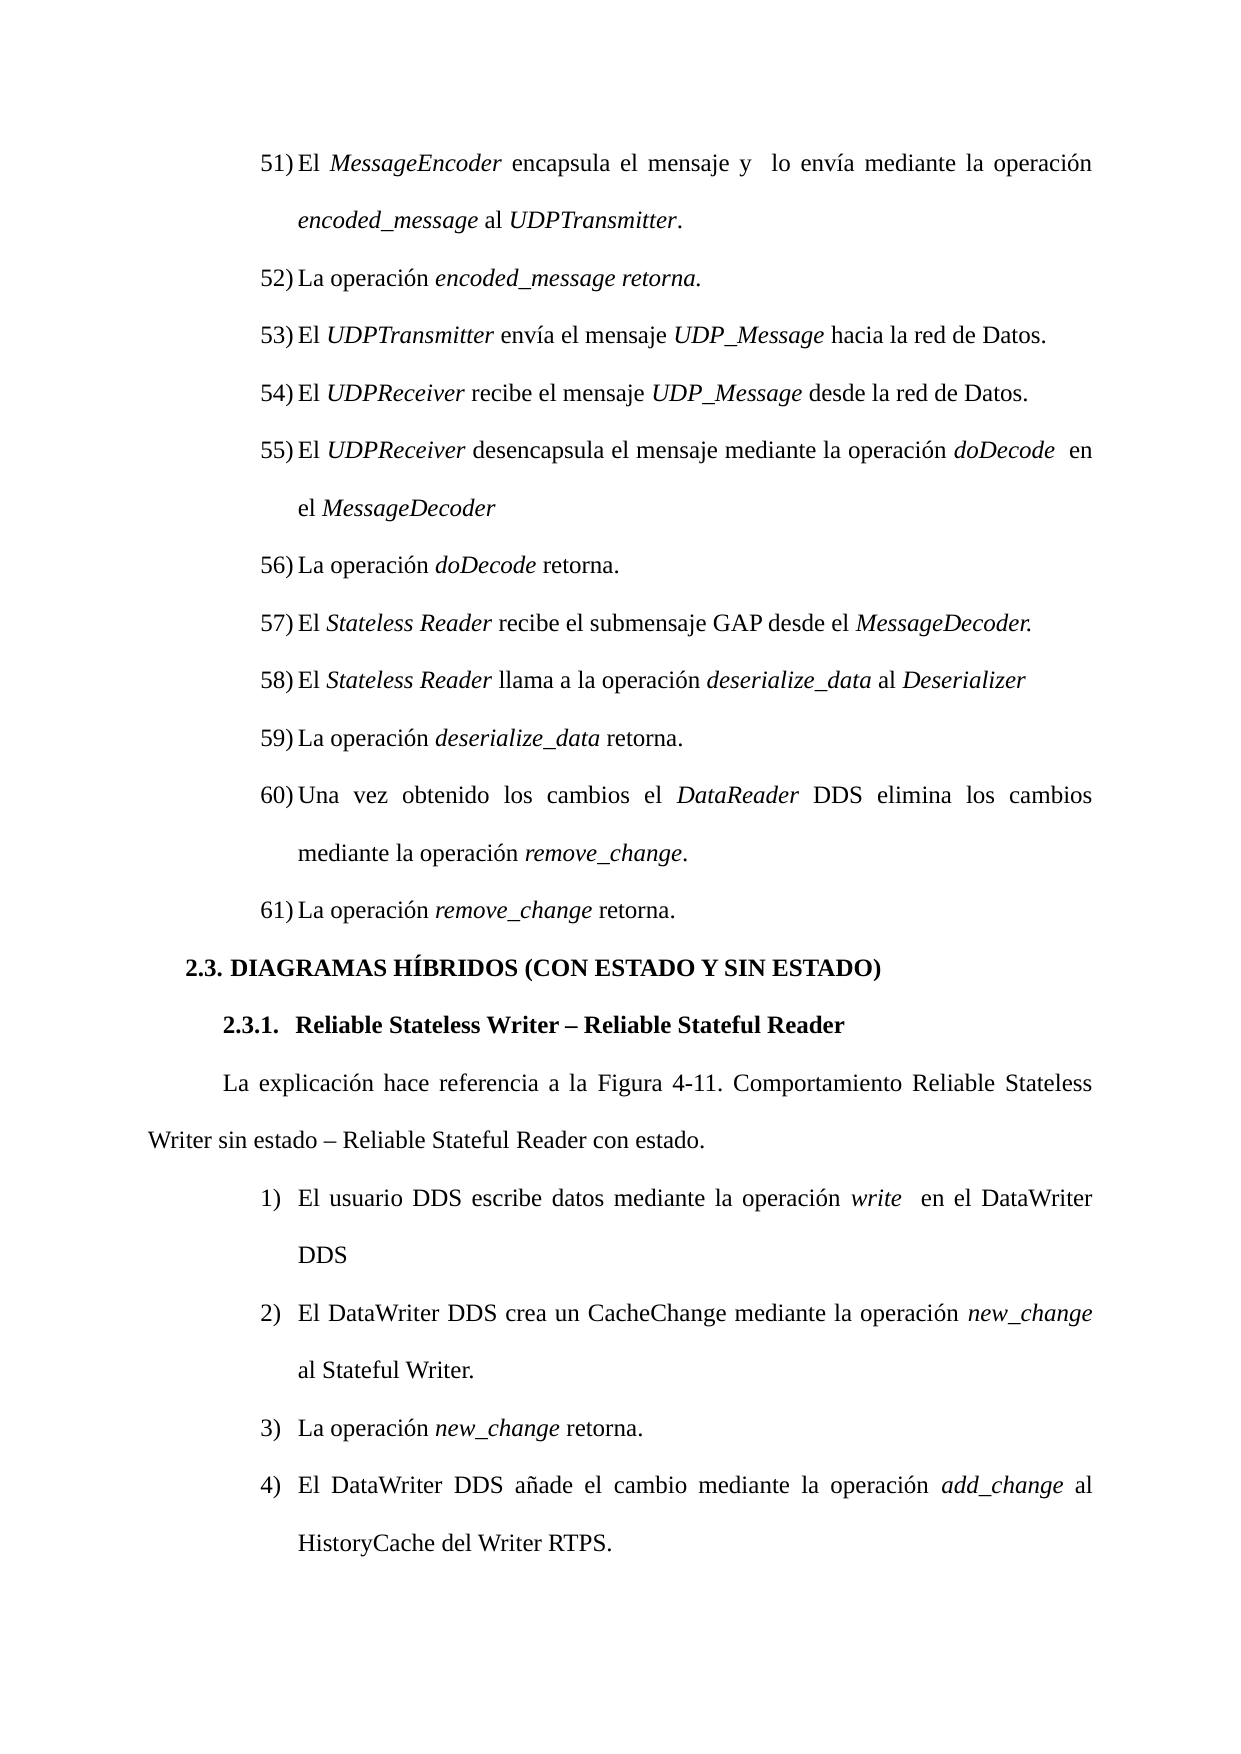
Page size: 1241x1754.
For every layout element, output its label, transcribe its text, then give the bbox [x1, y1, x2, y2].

list La operación doDecode retorna. [260, 550, 1093, 579]
list El UDPReceiver desencapsula el mensaje mediante la operación doDecode en el MessageDecoder [260, 435, 1093, 521]
list El Stateless Reader llama a la operación deserialize_data al Deserializer [260, 665, 1093, 694]
list El usuario DDS escribe datos mediante la operación write en el DataWriter DDS [260, 1183, 1093, 1269]
list El UDPReceiver recibe el mensaje UDP_Message desde la red de Datos. [260, 378, 1093, 406]
list La operación new_change retorna. [260, 1413, 1093, 1441]
list El Stateless Reader recibe el submensaje GAP desde el MessageDecoder. [260, 608, 1093, 636]
list El DataWriter DDS añade el cambio mediante la operación add_change al HistoryCache del Writer RTPS. [260, 1470, 1093, 1556]
list La operación remove_change retorna. [260, 895, 1093, 924]
list El MessageEncoder encapsula el mensaje y lo envía mediante la operación encoded_message al UDPTransmitter. [260, 148, 1093, 234]
subtitle Diagramas híbridos (con estado y sin estado) [185, 953, 1093, 981]
list La operación encoded_message retorna. [260, 263, 1093, 291]
list El DataWriter DDS crea un CacheChange mediante la operación new_change al Stateful Writer. [260, 1298, 1093, 1384]
list Una vez obtenido los cambios el DataReader DDS elimina los cambios mediante la operación remove_change. [260, 780, 1093, 866]
text La explicación hace referencia a la Figura 4-11. Comportamiento Reliable Stateless Writer sin estado – Reliable Stateful Reader con estado. [148, 1068, 1093, 1154]
list La operación deserialize_data retorna. [260, 723, 1093, 751]
list El UDPTransmitter envía el mensaje UDP_Message hacia la red de Datos. [260, 320, 1093, 349]
subtitle Reliable Stateless Writer – Reliable Stateful Reader [223, 1010, 1093, 1039]
